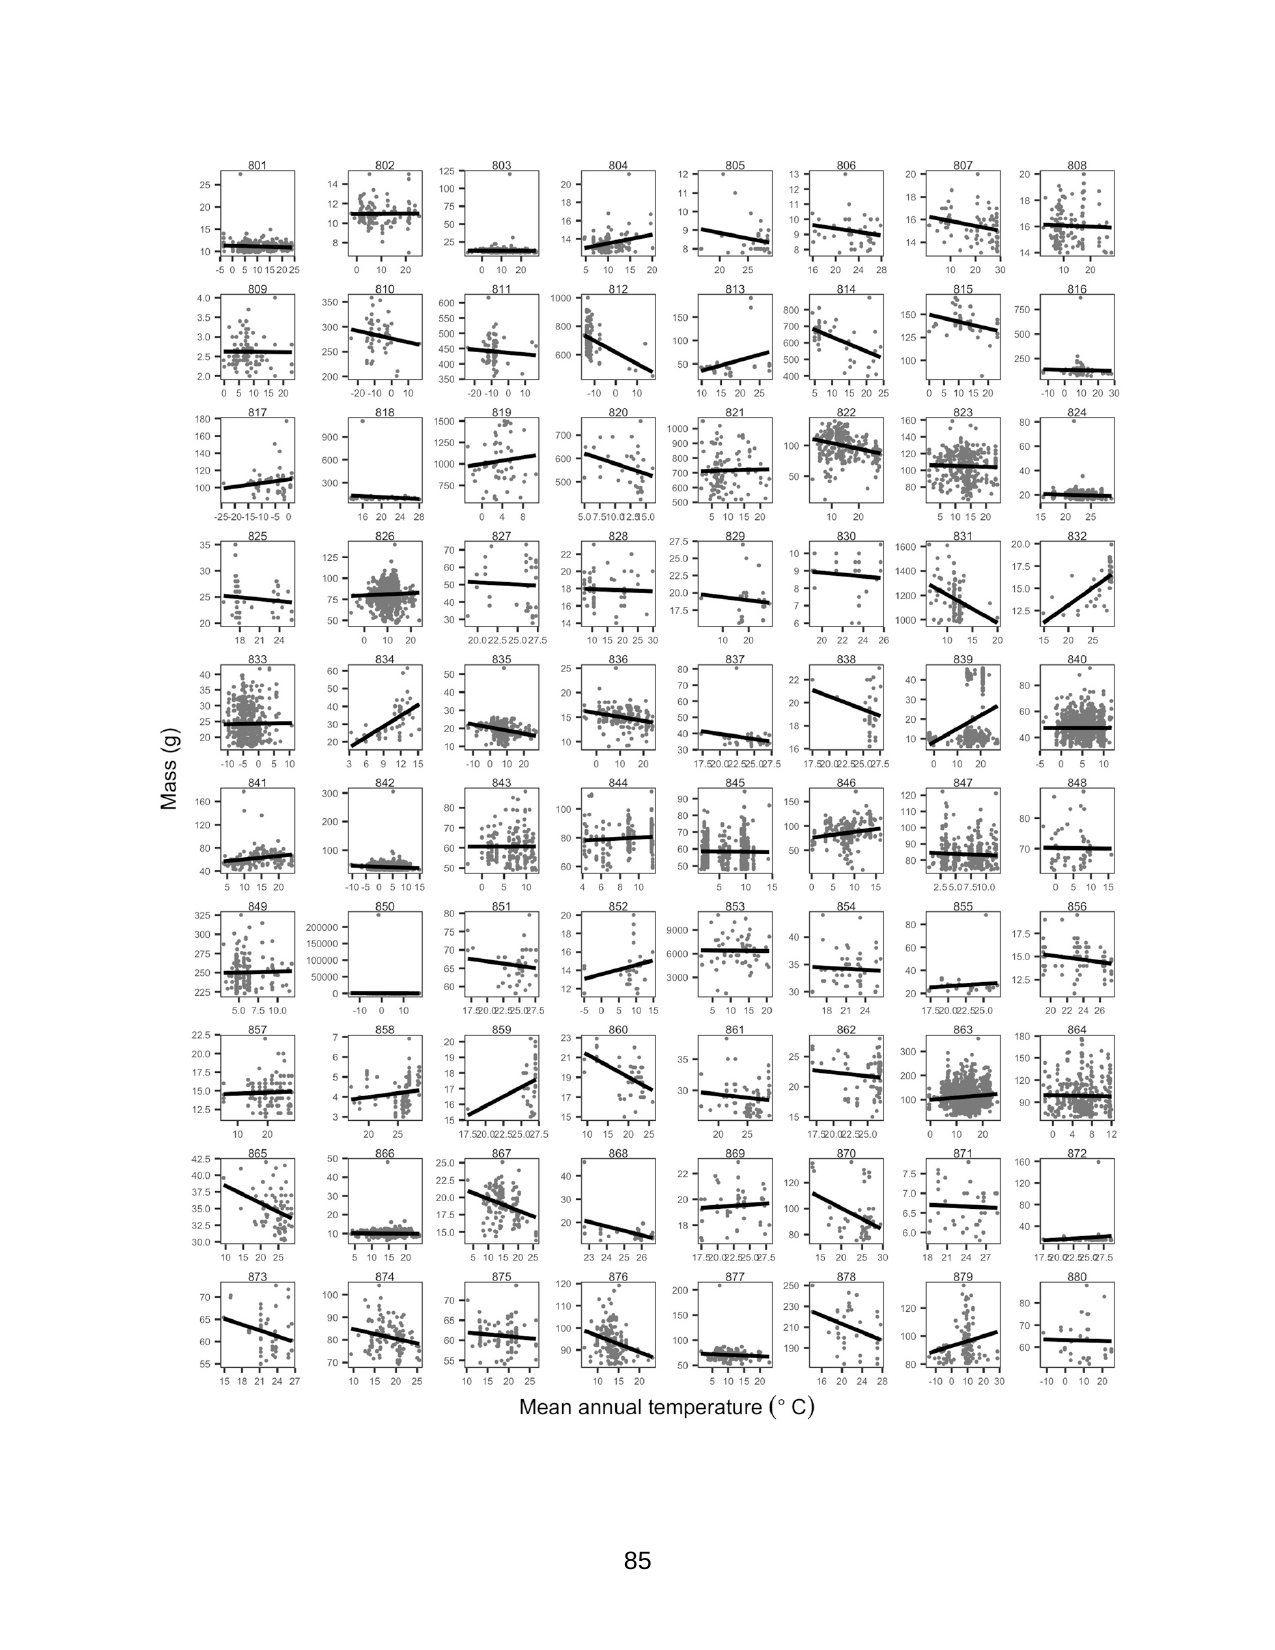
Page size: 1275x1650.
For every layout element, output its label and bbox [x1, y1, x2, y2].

picture [150, 150, 1125, 1435]
